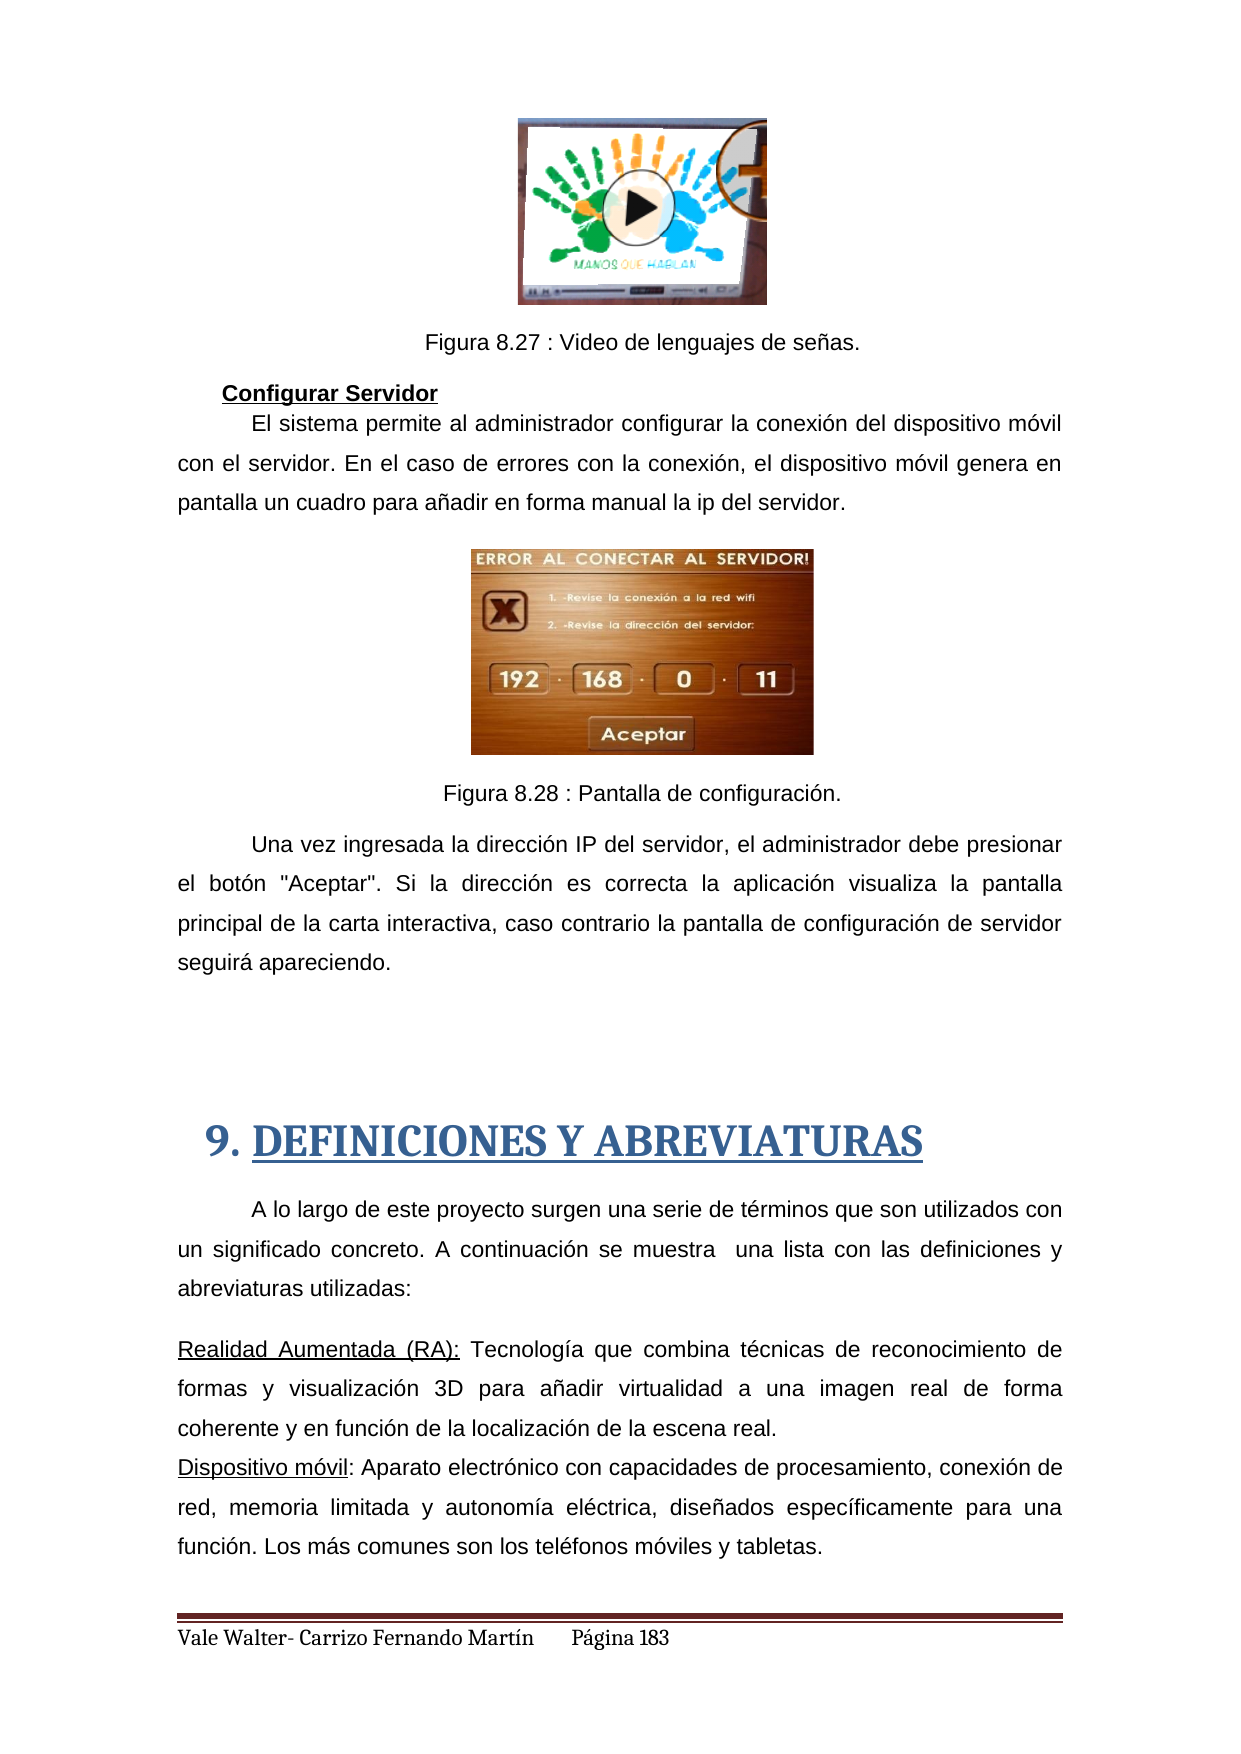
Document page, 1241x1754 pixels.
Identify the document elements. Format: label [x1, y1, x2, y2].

picture [471, 549, 814, 755]
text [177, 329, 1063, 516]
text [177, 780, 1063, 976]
picture [517, 118, 767, 305]
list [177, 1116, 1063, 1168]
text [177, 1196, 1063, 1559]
